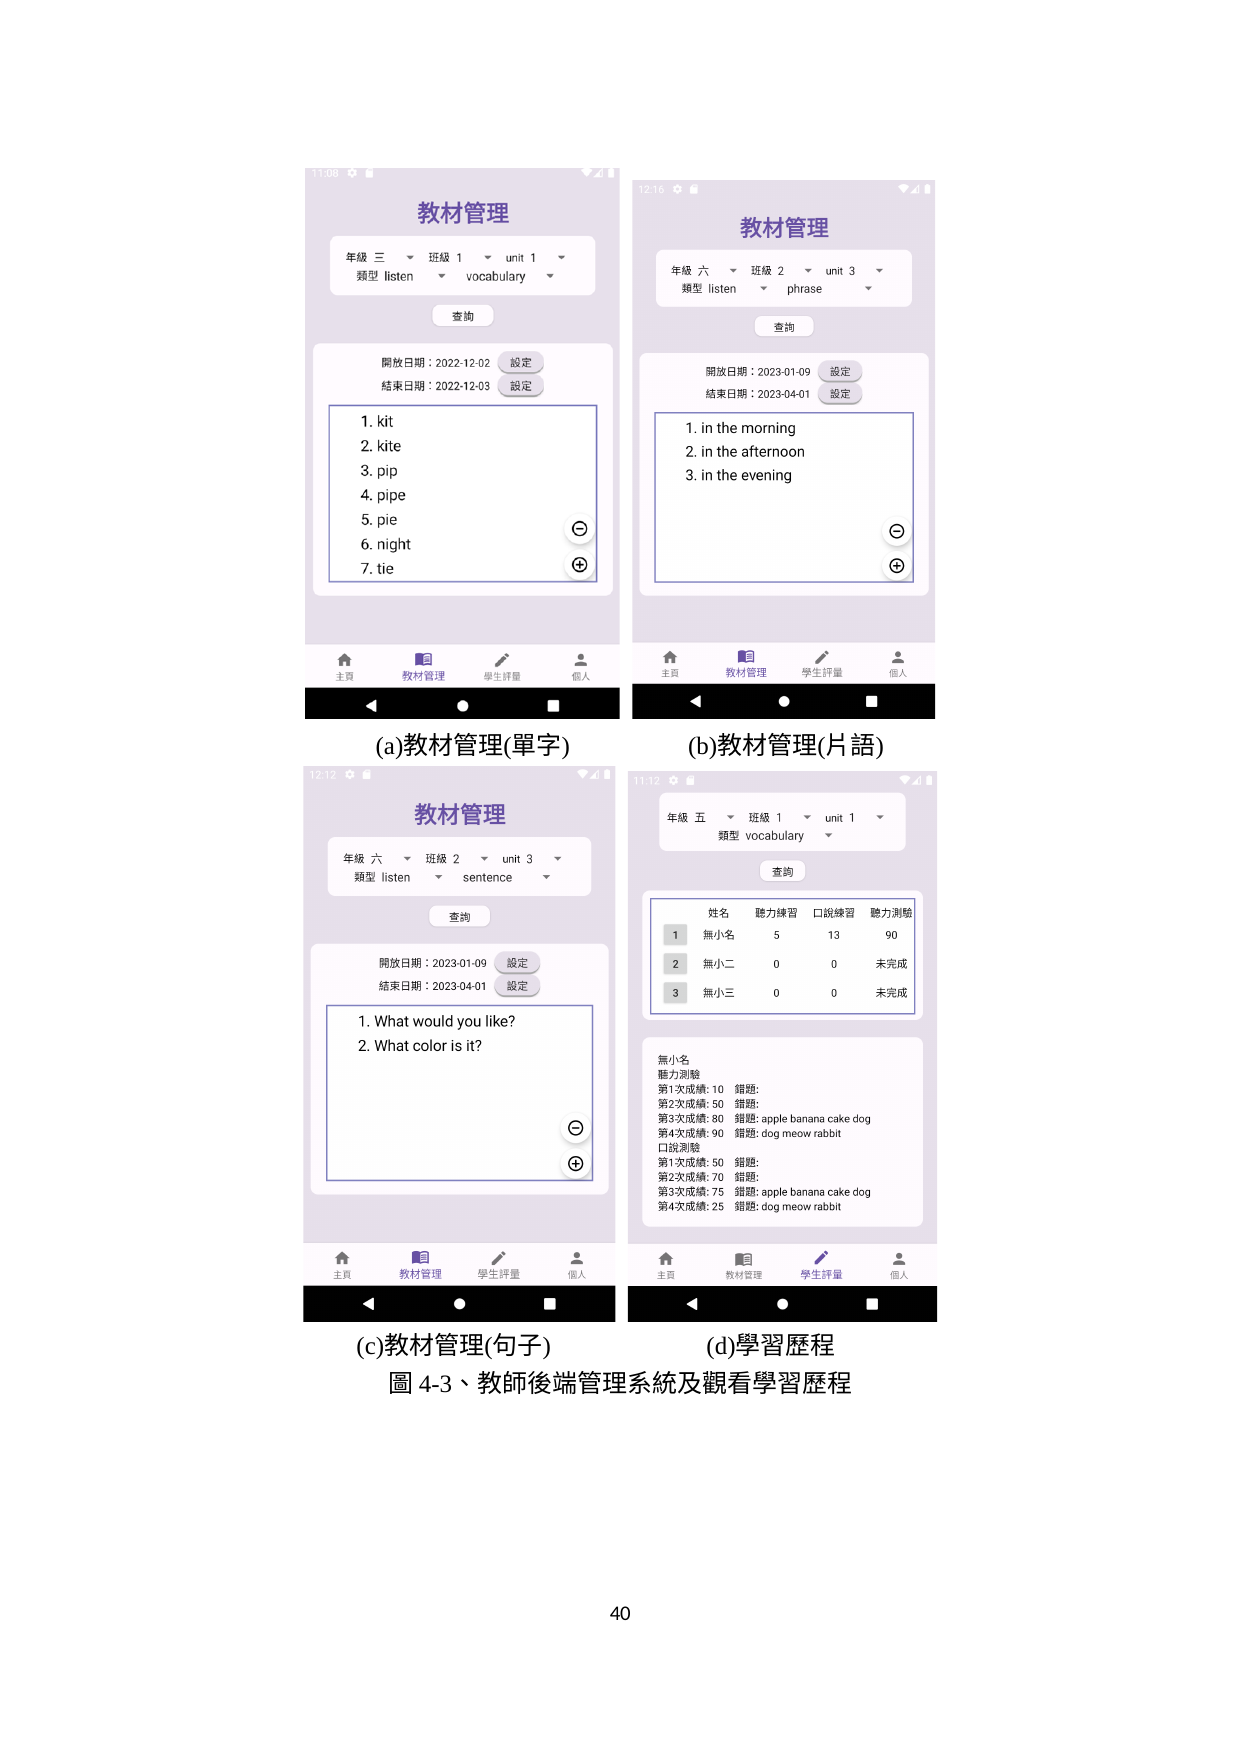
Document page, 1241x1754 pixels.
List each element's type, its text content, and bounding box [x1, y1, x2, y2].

text 圖4-3、教師後端管理系統及觀看學習歷程 [187, 1362, 1053, 1400]
picture [632, 180, 936, 719]
text (c)教材管理(句子) (d)學習歷程 [337, 1325, 1053, 1362]
picture [627, 771, 938, 1322]
picture [305, 168, 620, 719]
picture [303, 766, 616, 1322]
text (a)教材管理(單字) (b)教材管理(片語) [187, 725, 1053, 762]
